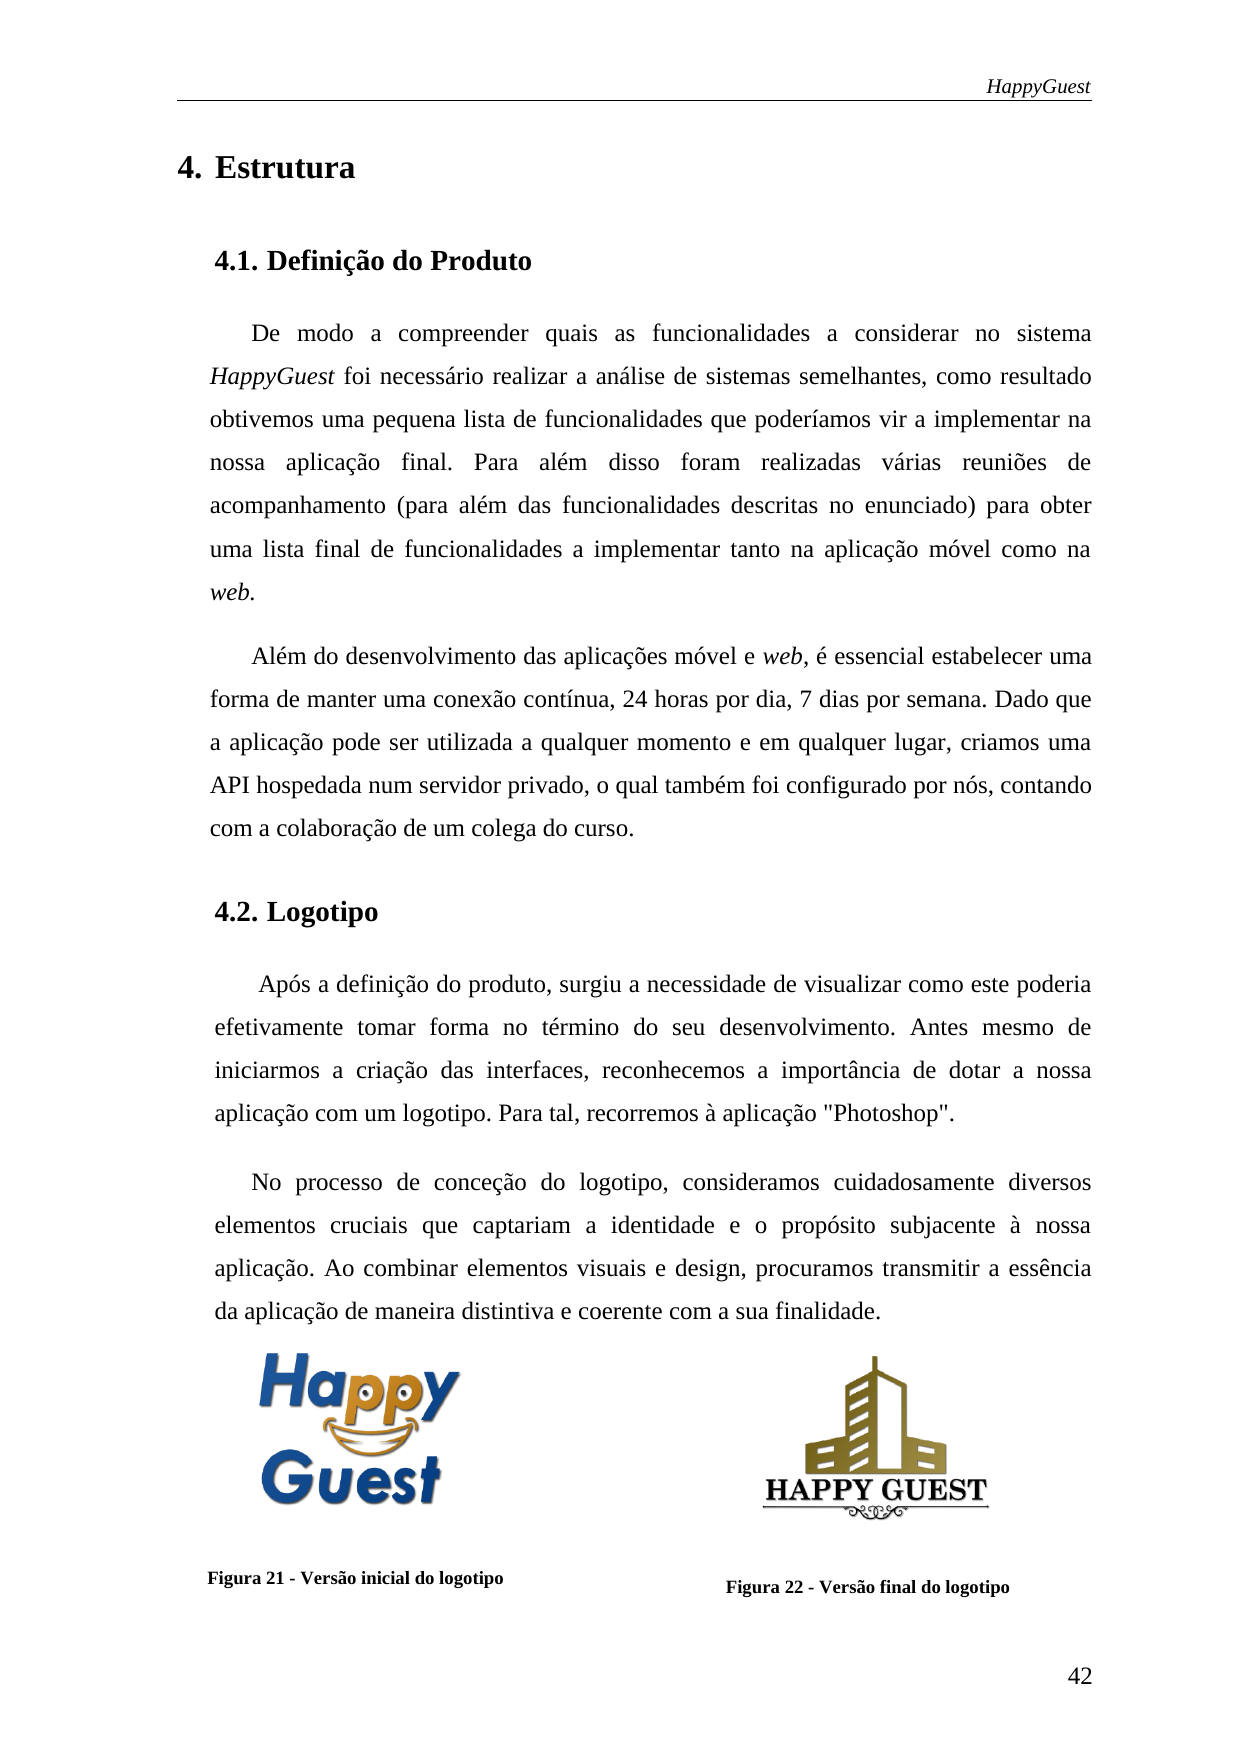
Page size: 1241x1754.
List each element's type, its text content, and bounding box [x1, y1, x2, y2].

text De modo a compreender quais as funcionalidades a considerar no sistema HappyGuest foi necessário realizar a análise de sistemas semelhantes, como resultado obtivemos uma pequena lista de funcionalidades que poderíamos vir a implementar na nossa aplicação final. Para além disso foram realizadas várias reuniões de acompanhamento (para além das funcionalidades descritas no enunciado) para obter uma lista final de funcionalidades a implementar tanto na aplicação móvel como na web. [209, 318, 1092, 606]
text Além do desenvolvimento das aplicações móvel e web, é essencial estabelecer uma forma de manter uma conexão contínua, 24 horas por dia, 7 dias por semana. Dado que a aplicação pode ser utilizada a qualquer momento e em qualquer lugar, criamos uma API hospedada num servidor privado, o qual também foi configurado por nós, contando com a colaboração de um colega do curso. [209, 641, 1092, 842]
subtitle Estrutura [177, 148, 1092, 186]
text Após a definição do produto, surgiu a necessidade de visualizar como este poderia efetivamente tomar forma no término do seu desenvolvimento. Antes mesmo de iniciarmos a criação das interfaces, reconhecemos a importância de dotar a nossa aplicação com um logotipo. Para tal, recorremos à aplicação "Photoshop". [214, 969, 1092, 1127]
picture [757, 1350, 994, 1524]
subtitle Definição do Produto [214, 243, 1092, 276]
picture [251, 1341, 463, 1515]
subtitle Logotipo [214, 894, 1092, 927]
text No processo de conceção do logotipo, consideramos cuidadosamente diversos elementos cruciais que captariam a identidade e o propósito subjacente à nossa aplicação. Ao combinar elementos visuais e design, procuramos transmitir a essência da aplicação de maneira distintiva e coerente com a sua finalidade. [214, 1167, 1092, 1325]
